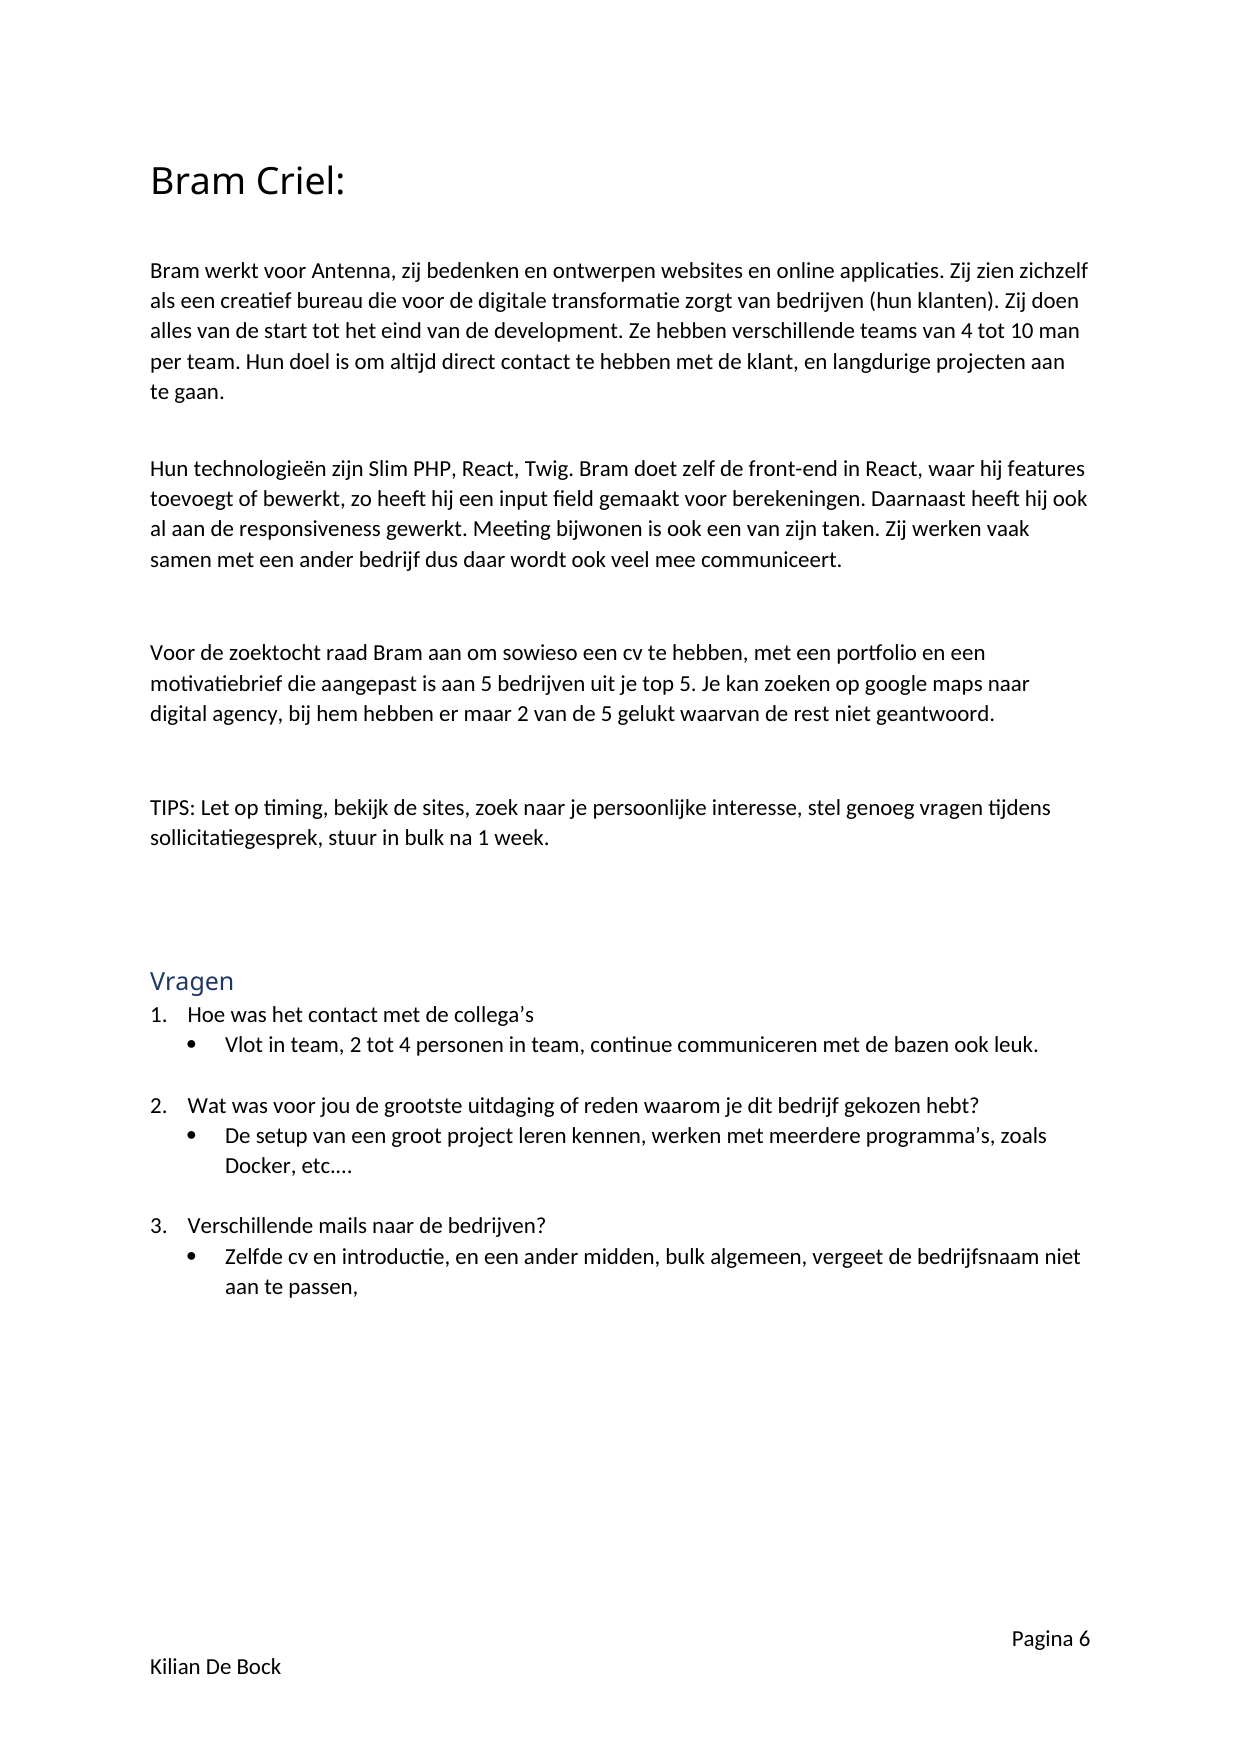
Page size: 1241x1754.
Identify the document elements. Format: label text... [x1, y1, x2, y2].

list Zelfde cv en introductie, en een ander midden, bulk algemeen, vergeet de bedrijfsnaam niet aan te passen, [187, 1242, 1090, 1300]
text Bram werkt voor Antenna, zij bedenken en ontwerpen websites en online applicaties. Zij zien zichzelf als een creatief bureau die voor de digitale transformatie zorgt van bedrijven (hun klanten). Zij doen alles van de start tot het eind van de development. Ze hebben verschillende teams van 4 tot 10 man per team. Hun doel is om altijd direct contact te hebben met de klant, en langdurige projecten aan te gaan. [150, 256, 1090, 435]
list Vlot in team, 2 tot 4 personen in team, continue communiceren met de bazen ook leuk. [187, 1030, 1090, 1089]
text Hun technologieën zijn Slim PHP, React, Twig. Bram doet zelf de front-end in React, waar hij features toevoegt of bewerkt, zo heeft hij een input field gemaakt voor berekeningen. Daarnaast heeft hij ook al aan de responsiveness gewerkt. Meeting bijwonen is ook een van zijn taken. Zij werken vaak samen met een ander bedrijf dus daar wordt ook veel mee communiceert. [150, 454, 1090, 573]
subtitle Bram Criel: [150, 154, 1090, 205]
subtitle Vragen [150, 963, 1090, 997]
text Voor de zoektocht raad Bram aan om sowieso een cv te hebben, met een portfolio en een motivatiebrief die aangepast is aan 5 bedrijven uit je top 5. Je kan zoeken op google maps naar digital agency, bij hem hebben er maar 2 van de 5 gelukt waarvan de rest niet geantwoord. [150, 638, 1090, 727]
list Verschillende mails naar de bedrijven? [150, 1212, 1090, 1240]
list De setup van een groot project leren kennen, werken met meerdere programma’s, zoals Docker, etc.… [187, 1121, 1090, 1209]
list Wat was voor jou de grootste uitdaging of reden waarom je dit bedrijf gekozen hebt? [150, 1091, 1090, 1119]
text TIPS: Let op timing, bekijk de sites, zoek naar je persoonlijke interesse, stel genoeg vragen tijdens sollicitatiegesprek, stuur in bulk na 1 week. [150, 793, 1090, 851]
list Hoe was het contact met de collega’s [150, 1000, 1090, 1028]
